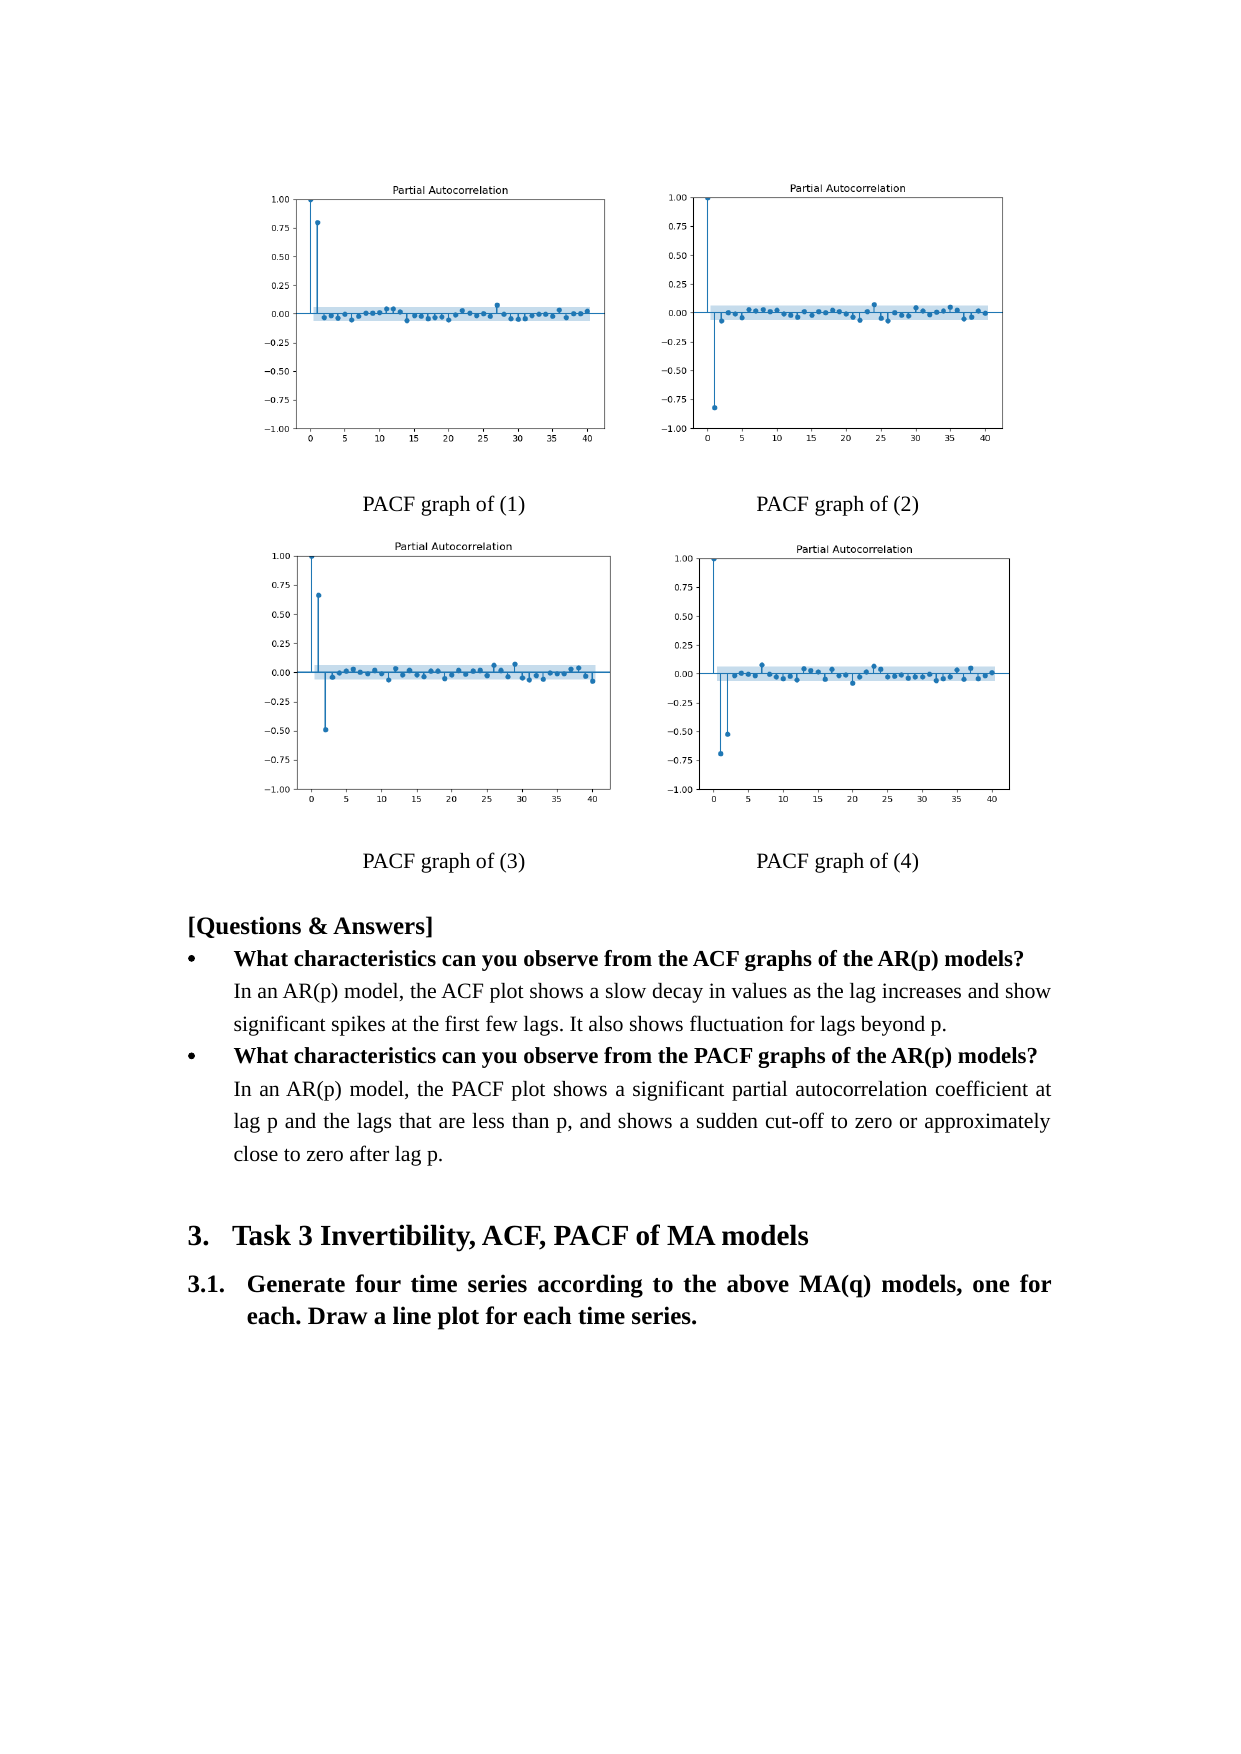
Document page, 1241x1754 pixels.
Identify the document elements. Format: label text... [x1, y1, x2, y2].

list What characteristics can you observe from the ACF graphs of the AR(p) models? [187, 942, 1053, 974]
picture [246, 162, 1042, 461]
list In an AR(p) model, the ACF plot shows a slow decay in values as the lag increases and show significant spikes at the first few lags. It also shows fluctuation for lags beyond p. [233, 974, 1053, 1039]
text [Questions & Answers] [187, 909, 1053, 942]
text PACF graph of (1) PACF graph of (2) [319, 487, 1053, 519]
list Generate four time series according to the above MA(q) models, one for each. Draw a line plot for each time series. [187, 1267, 1053, 1332]
list In an AR(p) model, the PACF plot shows a significant partial autocorrelation coefficient at lag p and the lags that are less than p, and shows a sudden cut-off to zero or approximately close to zero after lag p. [233, 1072, 1053, 1169]
list What characteristics can you observe from the PACF graphs of the AR(p) models? [187, 1039, 1053, 1072]
text PACF graph of (3) PACF graph of (4) [319, 844, 1053, 877]
list Task 3 Invertibility, ACF, PACF of MA models [187, 1202, 1053, 1267]
picture [246, 519, 1049, 822]
